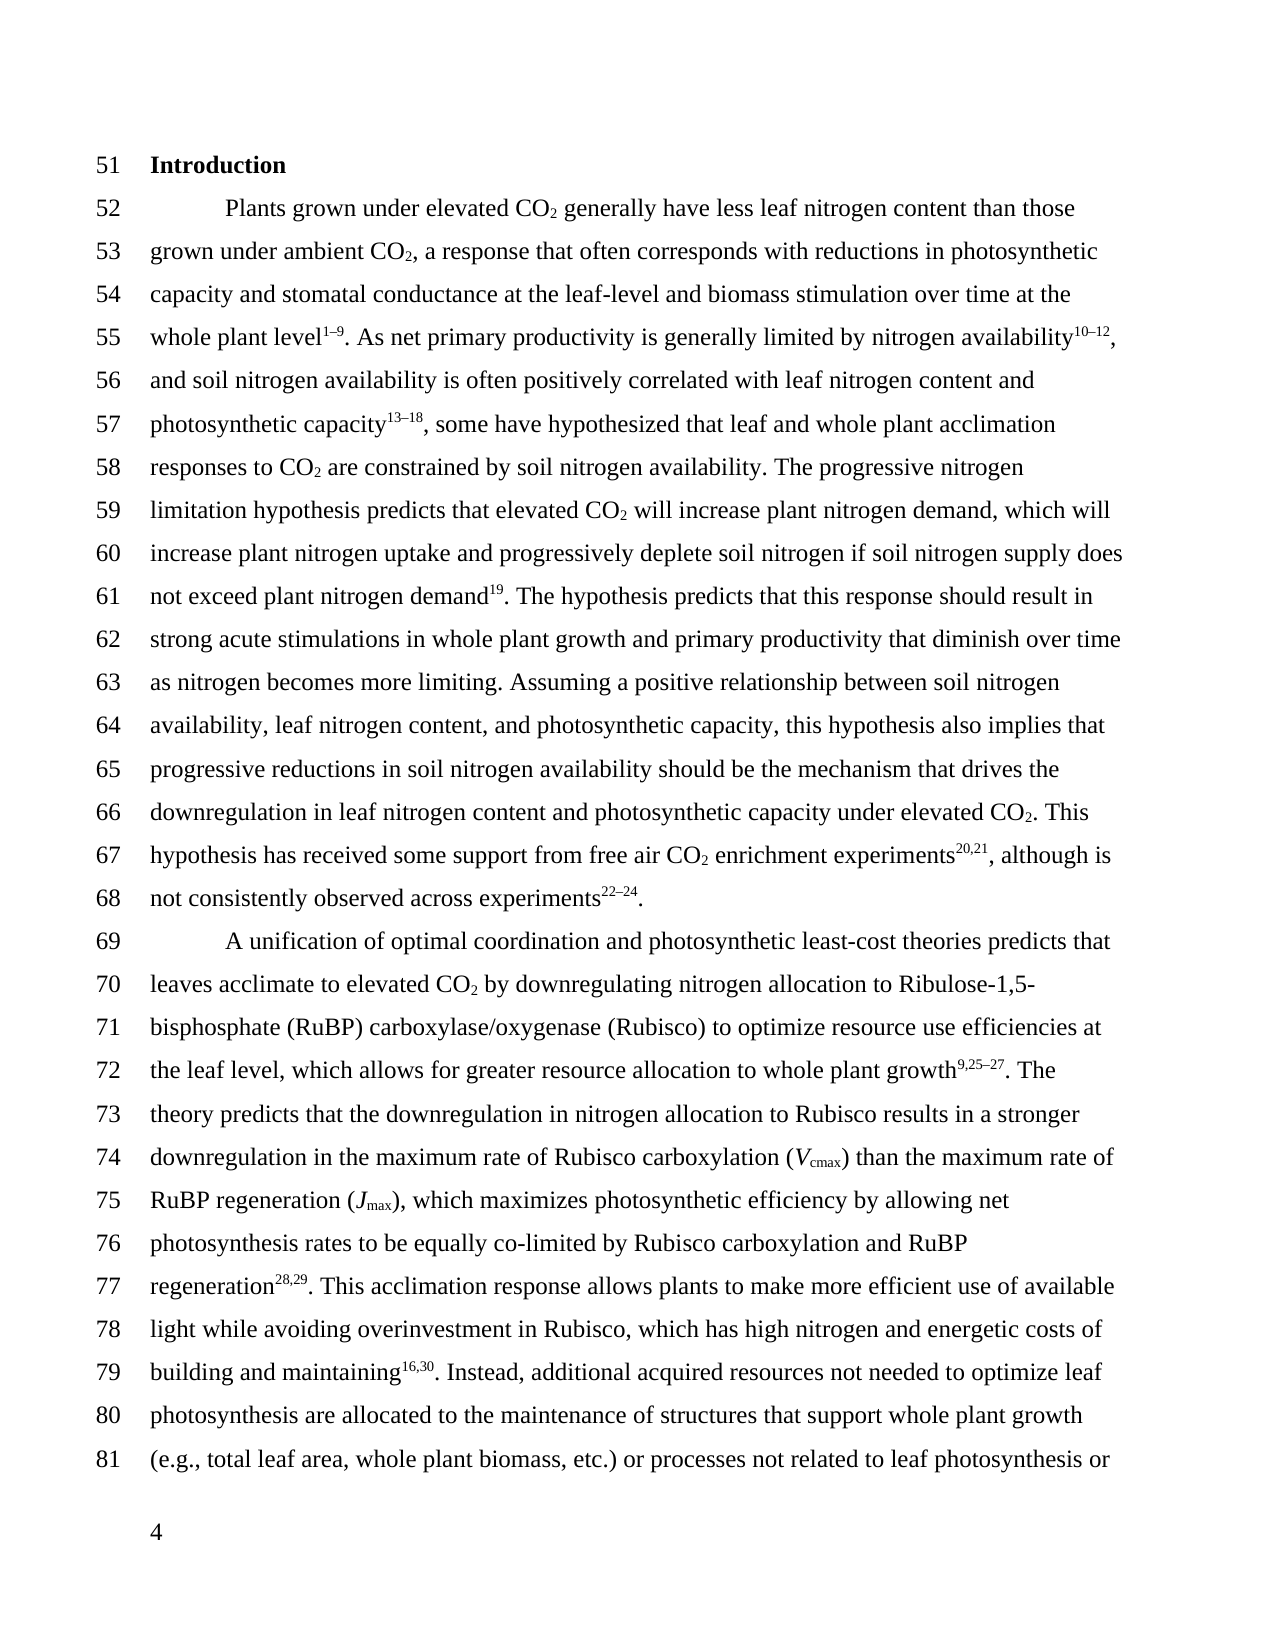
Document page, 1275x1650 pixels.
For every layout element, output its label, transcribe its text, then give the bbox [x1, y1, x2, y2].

text Plants grown under elevated CO2 generally have less leaf nitrogen content than those grown under ambient CO2, a response that often corresponds with reductions in photosynthetic capacity and stomatal conductance at the leaf-level and biomass stimulation over time at the whole plant level1–9. As net primary productivity is generally limited by nitrogen availability10–12, and soil nitrogen availability is often positively correlated with leaf nitrogen content and photosynthetic capacity13–18, some have hypothesized that leaf and whole plant acclimation responses to CO2 are constrained by soil nitrogen availability. The progressive nitrogen limitation hypothesis predicts that elevated CO2 will increase plant nitrogen demand, which will increase plant nitrogen uptake and progressively deplete soil nitrogen if soil nitrogen supply does not exceed plant nitrogen demand19. The hypothesis predicts that this response should result in strong acute stimulations in whole plant growth and primary productivity that diminish over time as nitrogen becomes more limiting. Assuming a positive relationship between soil nitrogen availability, leaf nitrogen content, and photosynthetic capacity, this hypothesis also implies that progressive reductions in soil nitrogen availability should be the mechanism that drives the downregulation in leaf nitrogen content and photosynthetic capacity under elevated CO2. This hypothesis has received some support from free air CO2 enrichment experiments20,21, although is not consistently observed across experiments22–24. [150, 193, 1125, 912]
text Introduction [150, 150, 1125, 179]
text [150, 926, 1125, 1472]
